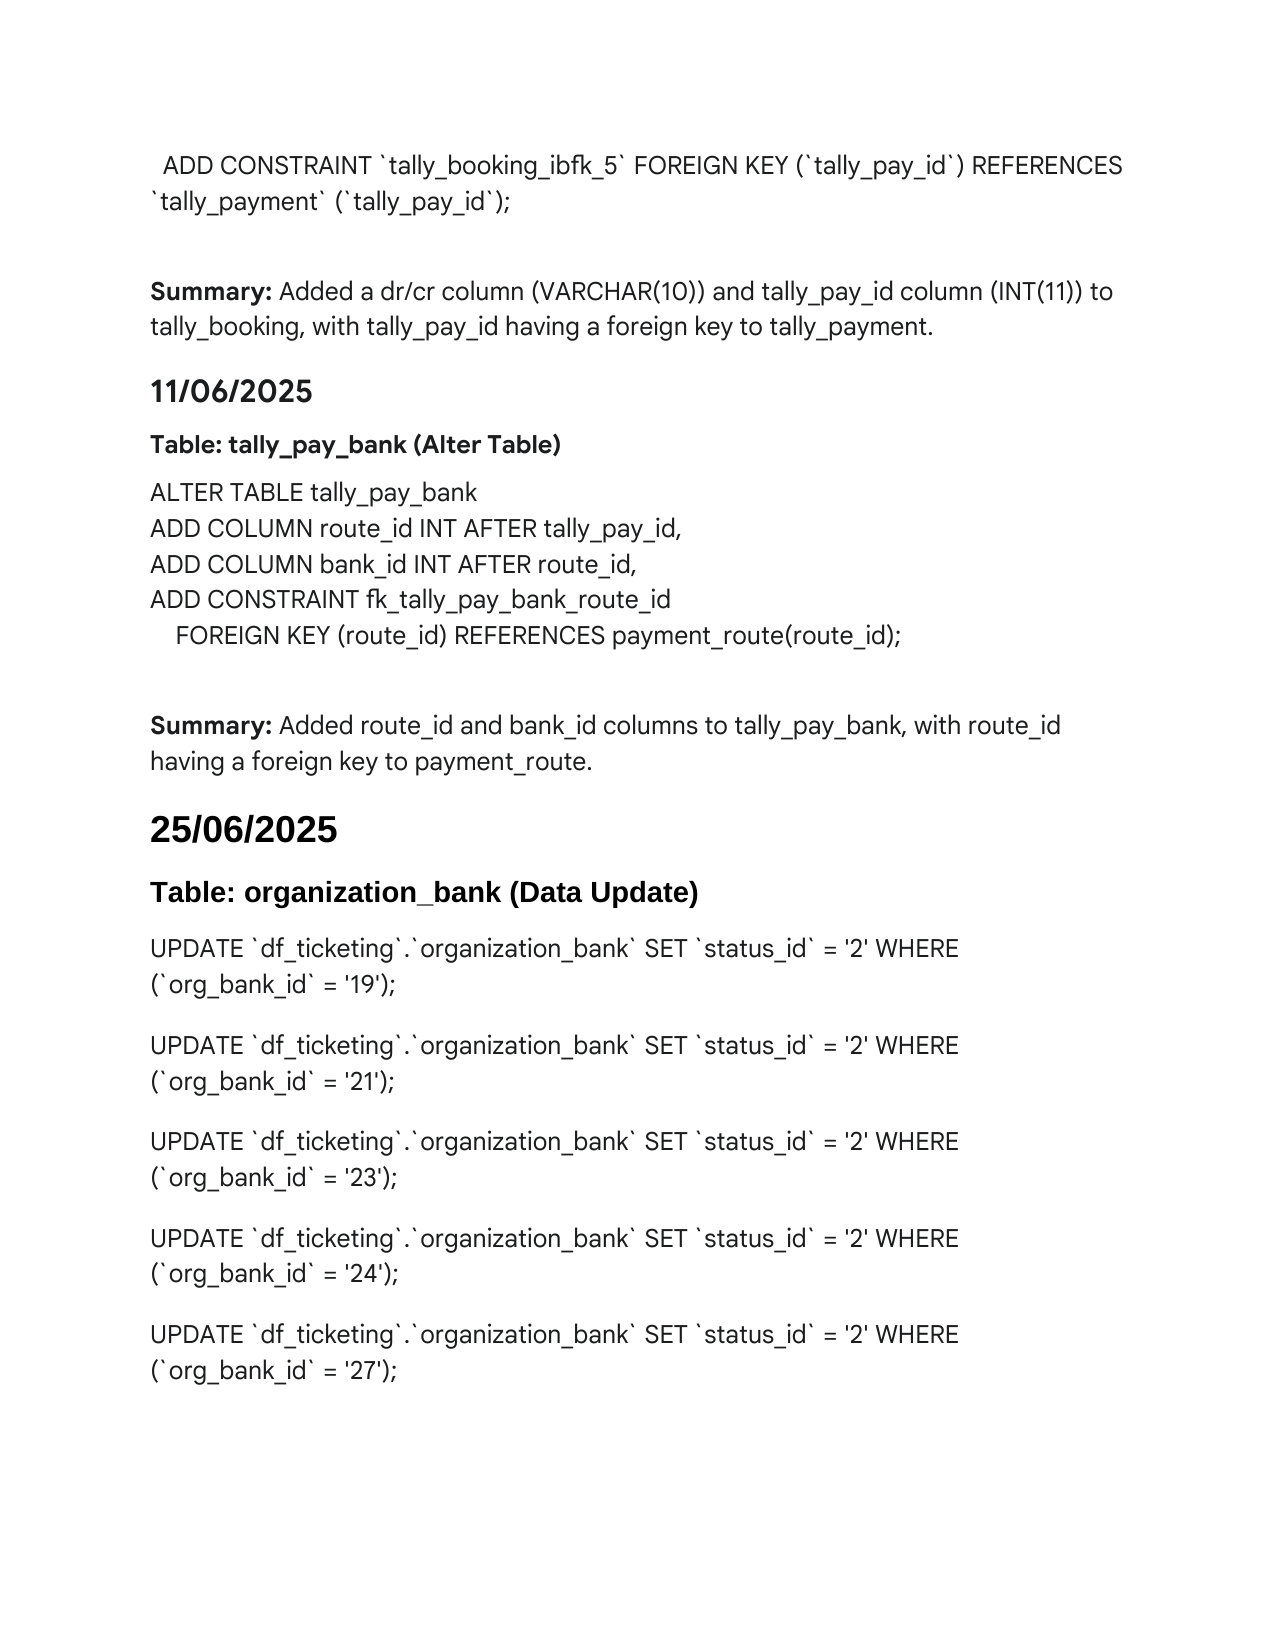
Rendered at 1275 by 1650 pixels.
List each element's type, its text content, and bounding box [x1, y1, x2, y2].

subtitle Table: tally_pay_bank (Alter Table) [150, 429, 1125, 461]
text Summary: Added a dr/cr column (VARCHAR(10)) and tally_pay_id column (INT(11)) to tally_booking, with tally_pay_id having a foreign key to tally_payment. [150, 276, 1125, 343]
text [150, 150, 1125, 247]
text UPDATE `df_ticketing`.`organization_bank` SET `status_id` = '2' WHERE (`org_bank_id` = '23'); [150, 1126, 1125, 1193]
text UPDATE `df_ticketing`.`organization_bank` SET `status_id` = '2' WHERE (`org_bank_id` = '27'); [150, 1319, 1125, 1386]
text UPDATE `df_ticketing`.`organization_bank` SET `status_id` = '2' WHERE (`org_bank_id` = '24'); [150, 1223, 1125, 1290]
text ALTER TABLE tally_pay_bank ADD COLUMN route_id INT AFTER tally_pay_id, ADD COLUMN bank_id INT AFTER route_id, ADD CONSTRAINT fk_tally_pay_bank_route_id FOREIGN KEY (route_id) REFERENCES payment_route(route_id); [150, 477, 1125, 682]
text Summary: Added route_id and bank_id columns to tally_pay_bank, with route_id having a foreign key to payment_route. [150, 710, 1125, 777]
text UPDATE `df_ticketing`.`organization_bank` SET `status_id` = '2' WHERE (`org_bank_id` = '19'); [150, 933, 1125, 1001]
subtitle Table: organization_bank (Data Update) [150, 875, 1125, 908]
subtitle 25/06/2025 [150, 807, 1125, 850]
text UPDATE `df_ticketing`.`organization_bank` SET `status_id` = '2' WHERE (`org_bank_id` = '21'); [150, 1030, 1125, 1097]
subtitle 11/06/2025 [150, 372, 1125, 411]
